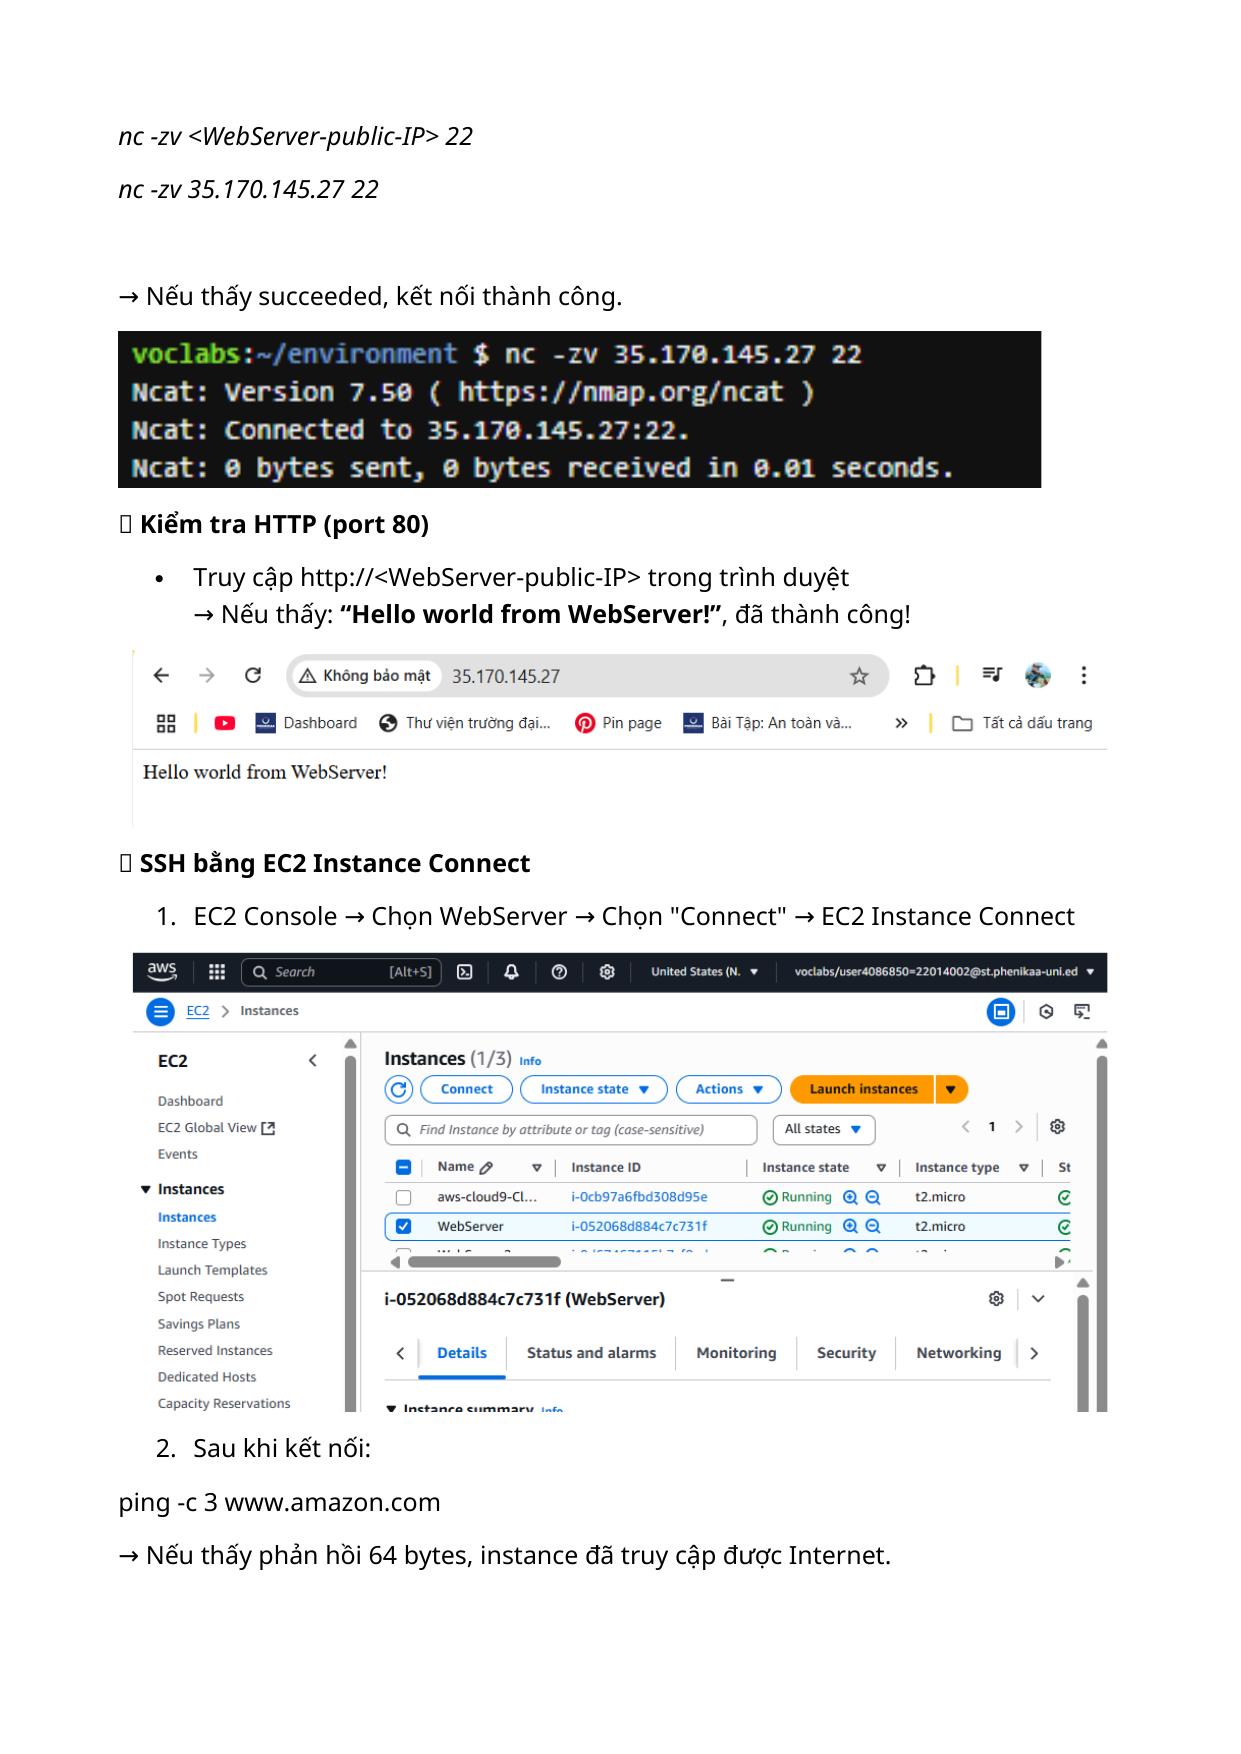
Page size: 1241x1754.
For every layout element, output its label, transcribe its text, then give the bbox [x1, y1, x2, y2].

text ✅ SSH bằng EC2 Instance Connect [118, 845, 1122, 879]
text ✅ Kiểm tra HTTP (port 80) [118, 506, 1122, 540]
list EC2 Console → Chọn WebServer → Chọn "Connect" → EC2 Instance Connect [156, 899, 1122, 933]
text nc -zv 35.170.145.27 22 [118, 172, 1122, 206]
picture [132, 650, 1108, 827]
text ping -c 3 www.amazon.com [118, 1484, 1122, 1518]
text → Nếu thấy succeeded, kết nối thành công. [118, 278, 1122, 312]
text → Nếu thấy phản hồi 64 bytes, instance đã truy cập được Internet. [118, 1538, 1122, 1572]
picture [132, 952, 1108, 1412]
text nc -zv <WebServer-public-IP> 22 [118, 118, 1122, 152]
picture [118, 331, 1042, 488]
list Truy cập http://<WebServer-public-IP> trong trình duyệt → Nếu thấy: “Hello world from WebServer!”, đã thành công! [156, 560, 1122, 631]
list Sau khi kết nối: [156, 1431, 1122, 1465]
